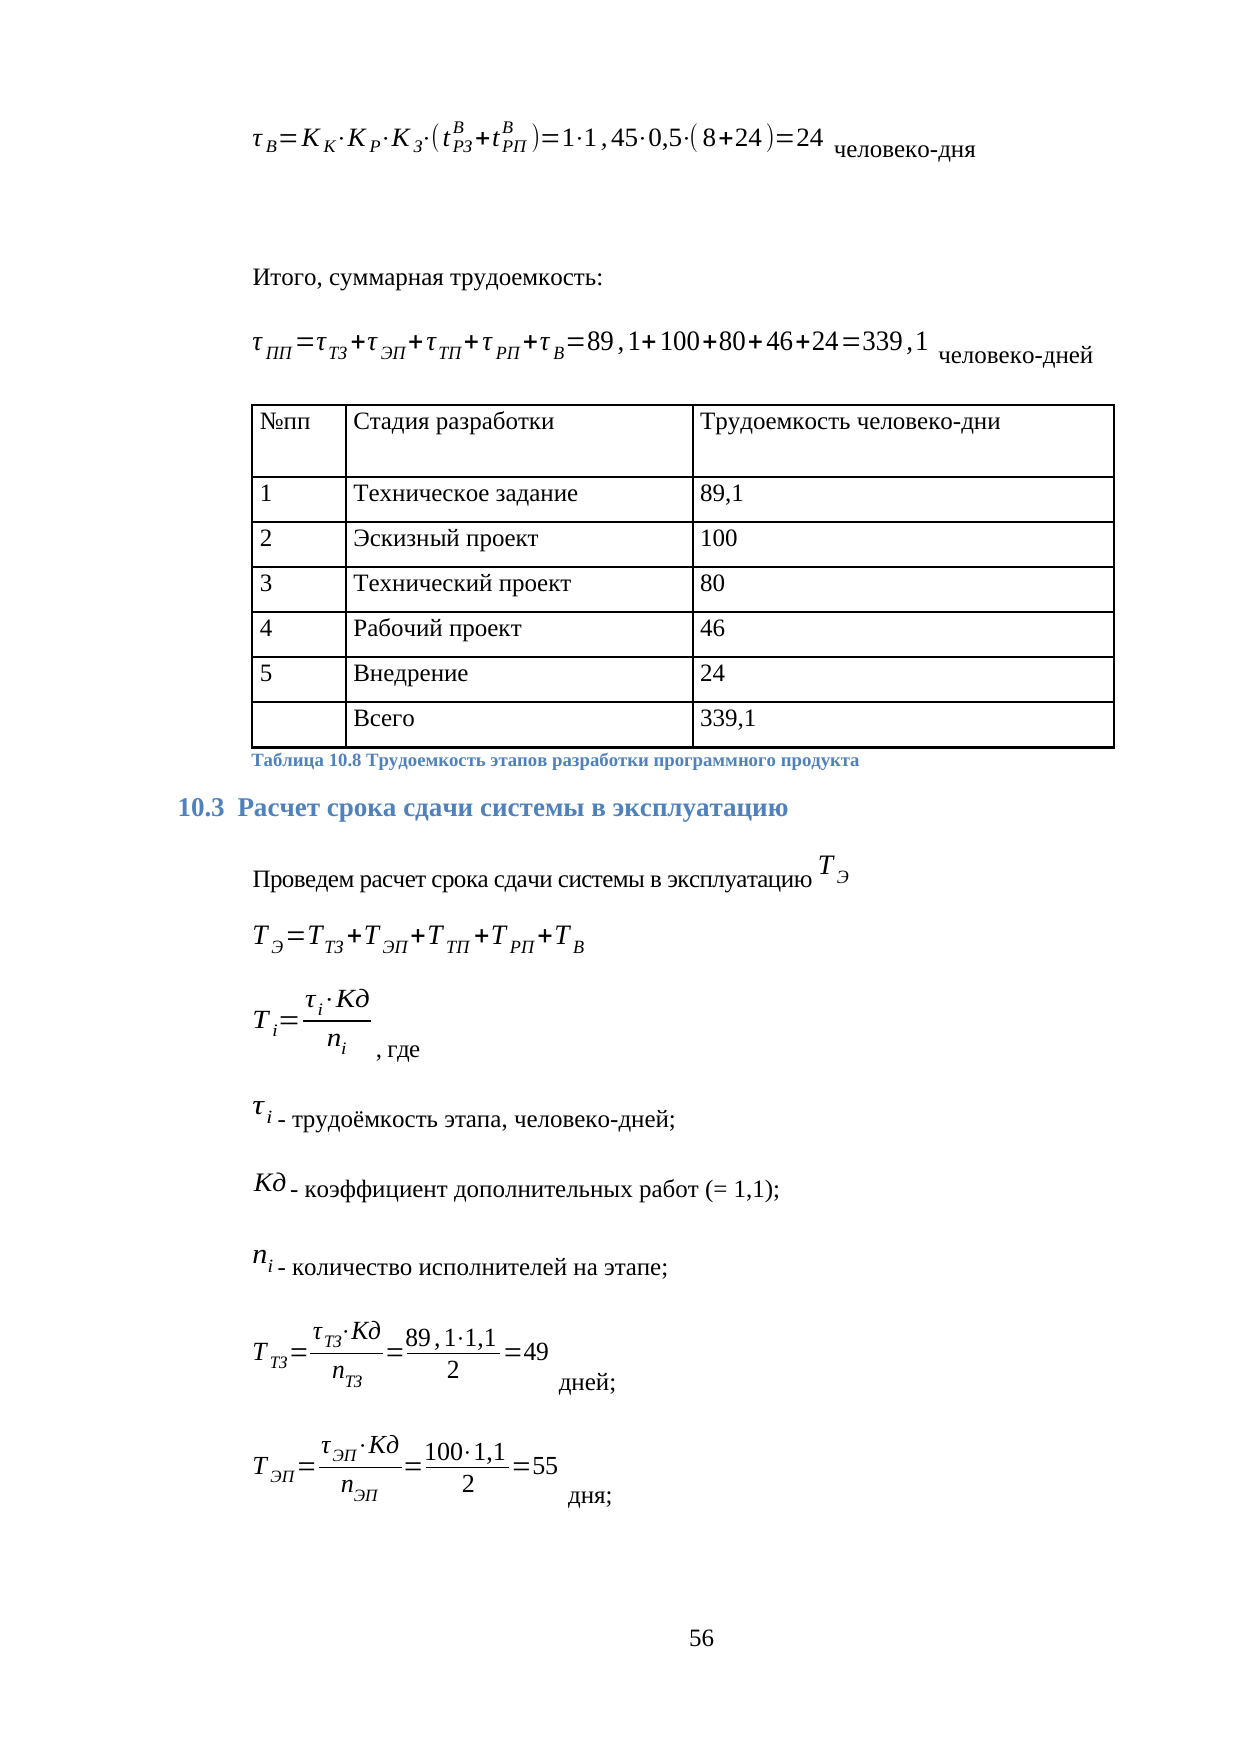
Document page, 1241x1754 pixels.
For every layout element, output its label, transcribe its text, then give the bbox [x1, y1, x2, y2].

table_cell 24 [694, 658, 1113, 701]
table_cell Техническое задание [347, 478, 692, 521]
table_header Стадия разработки [347, 406, 692, 476]
text человеко-дней [177, 326, 1152, 369]
table_cell 5 [253, 658, 345, 701]
table_header Трудоемкость человеко-дни [694, 406, 1113, 476]
text дня; [171, 1431, 1152, 1509]
text дней; [171, 1316, 1152, 1395]
text человеко-дня [177, 118, 1152, 163]
table_cell 2 [253, 523, 345, 566]
subtitle Расчет срока сдачи системы в эксплуатацию [177, 791, 1152, 822]
text - трудоёмкость этапа, человеко-дней; [171, 1090, 1152, 1133]
table_cell Технический проект [347, 568, 692, 611]
table_cell 80 [694, 568, 1113, 611]
table_cell Эскизный проект [347, 523, 692, 566]
text , где [171, 984, 1152, 1063]
table_cell [253, 703, 345, 746]
table_header №пп [253, 406, 345, 476]
text - коэффициент дополнительных работ (= 1,1); [171, 1168, 1152, 1203]
table_cell Всего [347, 703, 692, 746]
table_cell Внедрение [347, 658, 692, 701]
text Проведем расчет срока сдачи системы в эксплуатацию [171, 850, 1152, 893]
table_cell 89,1 [694, 478, 1113, 521]
table_cell 46 [694, 613, 1113, 656]
table_cell 339,1 [694, 703, 1113, 746]
table_cell Рабочий проект [347, 613, 692, 656]
table_cell 100 [694, 523, 1113, 566]
text - количество исполнителей на этапе; [171, 1238, 1152, 1281]
table_cell 1 [253, 478, 345, 521]
table_cell 3 [253, 568, 345, 611]
text Итого, суммарная трудоемкость: [177, 262, 1152, 291]
table_cell 4 [253, 613, 345, 656]
